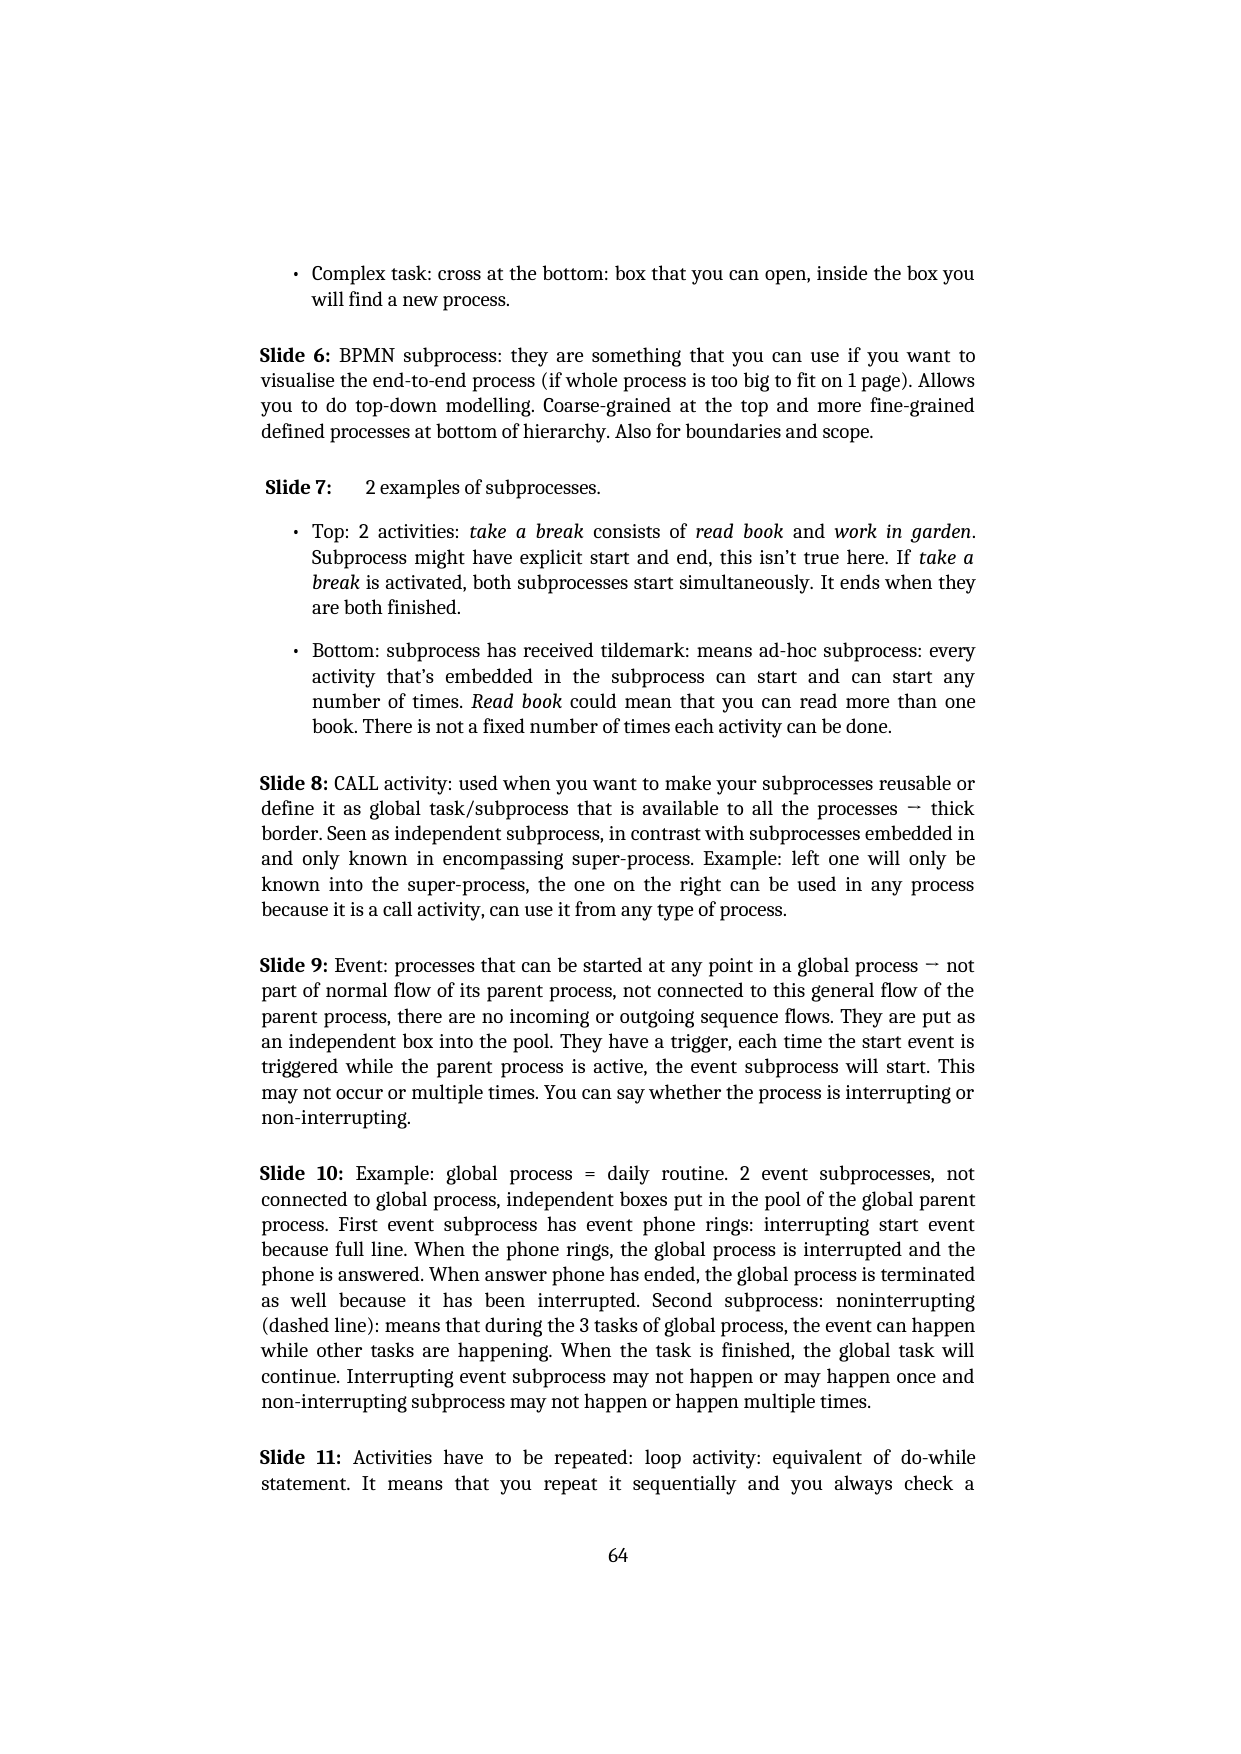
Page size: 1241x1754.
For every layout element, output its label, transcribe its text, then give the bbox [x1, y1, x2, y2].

text Slide 7: 2 examples of subprocesses. [127, 476, 1026, 499]
text Slide 10: Example: global process = daily routine. 2 event subprocesses, not connected to global process, independent boxes put in the pool of the global parent process. First event subprocess has event phone rings: interrupting start event because full line. When the phone rings, the global process is interrupted and the phone is answered. When answer phone has ended, the global process is terminated as well because it has been interrupted. Second subprocess: noninterrupting (dashed line): means that during the 3 tasks of global process, the event can happen while other tasks are happening. When the task is finished, the global task will continue. Interrupting event subprocess may not happen or may happen once and non-interrupting subprocess may not happen or happen multiple times. [260, 1162, 976, 1414]
list Bottom: subprocess has received tildemark: means ad-hoc subprocess: every activity that’s embedded in the subprocess can start and can start any number of times. Read book could mean that you can read more than one book. There is not a fixed number of times each activity can be done. [291, 639, 976, 739]
list Top: 2 activities: take a break consists of read book and work in garden. Subprocess might have explicit start and end, this isn’t true here. If take a break is activated, both subprocesses start simultaneously. It ends when they are both finished. [291, 520, 976, 620]
text Slide 8: CALL activity: used when you want to make your subprocesses reusable or define it as global task/subprocess that is available to all the processes → thick border. Seen as independent subprocess, in contrast with subprocesses embedded in and only known in encompassing super-process. Example: left one will only be known into the super-process, the one on the right can be used in any process because it is a call activity, can use it from any type of process. [260, 771, 976, 922]
text Slide 9: Event: processes that can be started at any point in a global process → not part of normal flow of its parent process, not connected to this general flow of the parent process, there are no incoming or outgoing sequence flows. They are put as an independent box into the pool. They have a trigger, each time the start event is triggered while the parent process is active, the event subprocess will start. This may not occur or multiple times. You can say whether the process is interrupting or non-interrupting. [260, 954, 976, 1130]
list Complex task: cross at the bottom: box that you can open, inside the box you will find a new process. [291, 262, 976, 311]
text Slide 6: BPMN subprocess: they are something that you can use if you want to visualise the end-to-end process (if whole process is too big to fit on 1 page). Allows you to do top-down modelling. Coarse-grained at the top and more fine-grained defined processes at bottom of hierarchy. Also for boundaries and scope. [260, 343, 976, 443]
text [260, 1446, 976, 1495]
